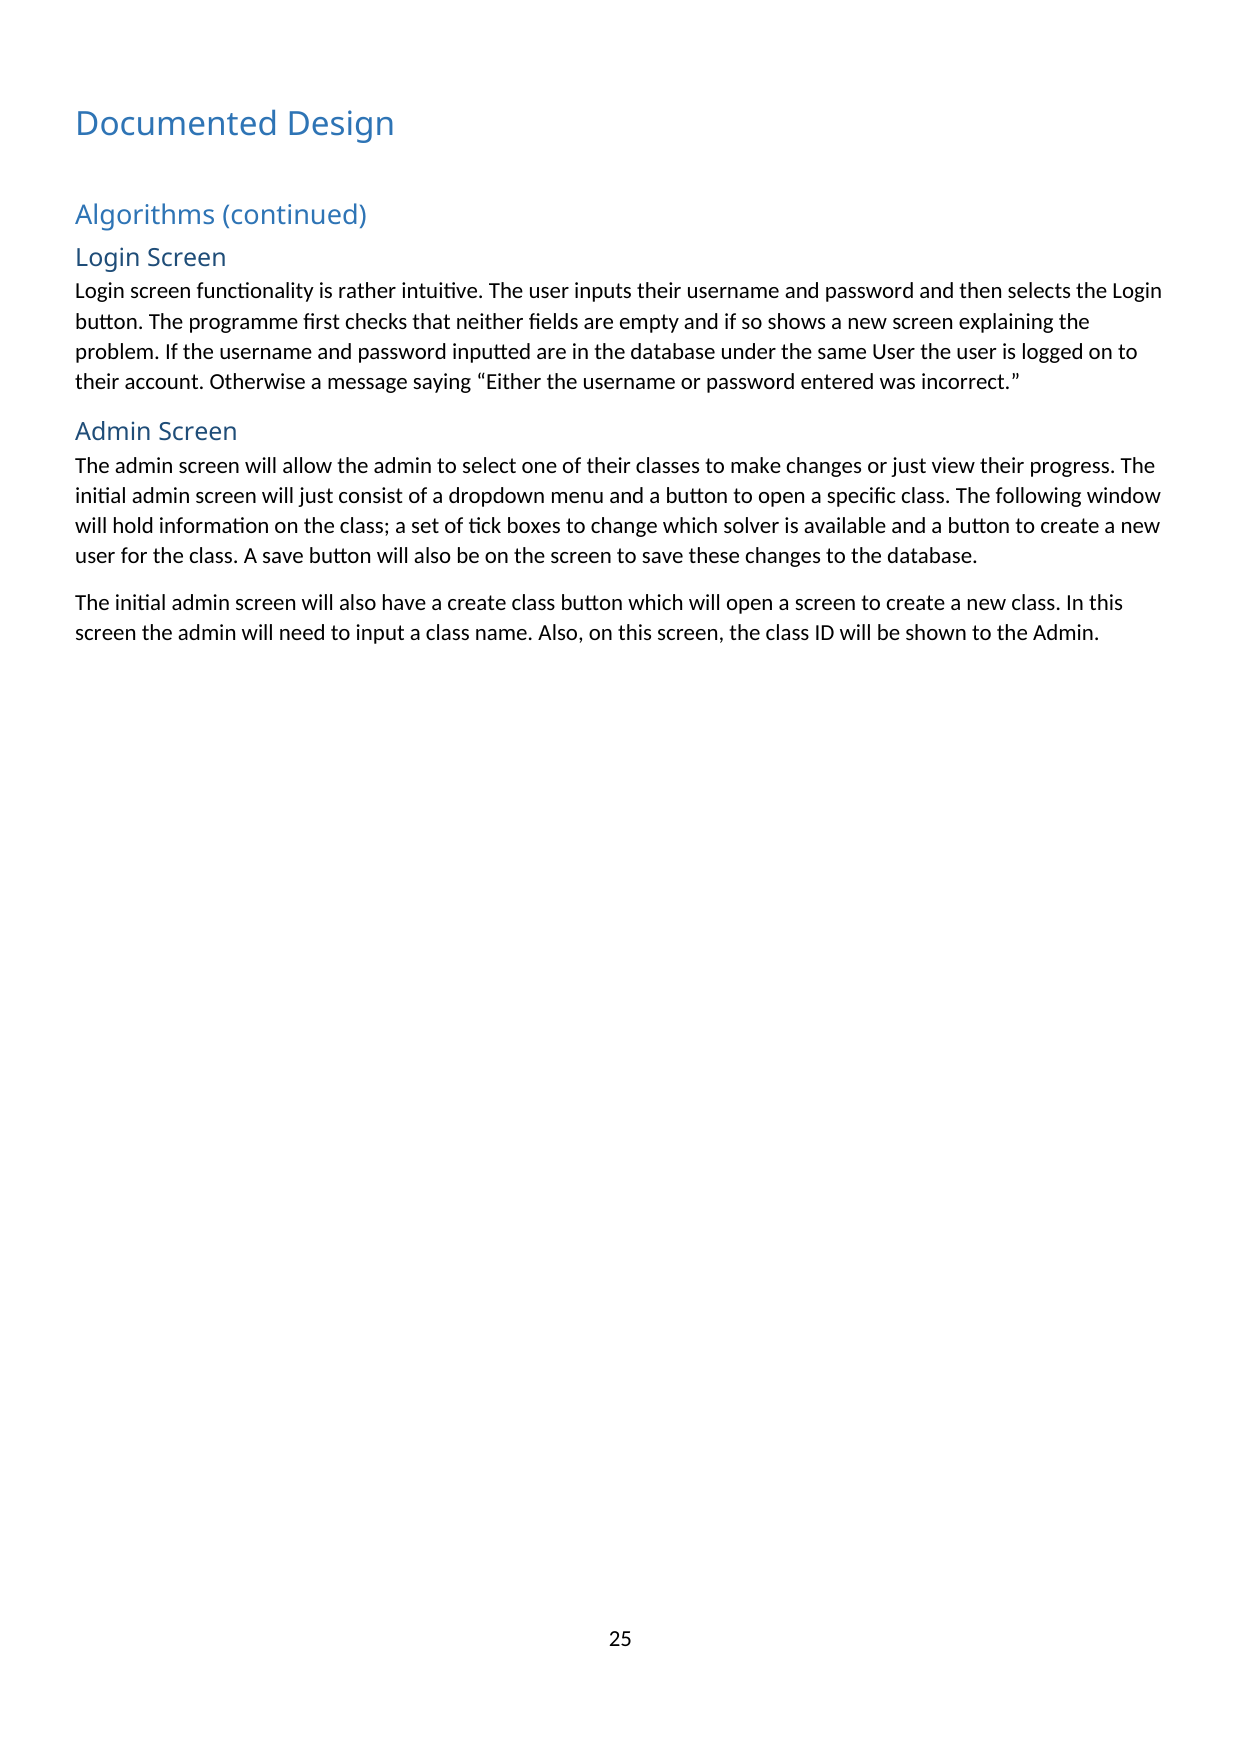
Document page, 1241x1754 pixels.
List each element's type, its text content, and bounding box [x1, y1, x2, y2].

subtitle Algorithms (continued) [75, 196, 1165, 233]
subtitle Documented Design [75, 100, 1165, 145]
text The initial admin screen will also have a create class button which will open a screen to create a new class. In this screen the admin will need to input a class name. Also, on this screen, the class ID will be shown to the Admin. [75, 588, 1165, 647]
text The admin screen will allow the admin to select one of their classes to make changes or just view their progress. The initial admin screen will just consist of a dropdown menu and a button to open a specific class. The following window will hold information on the class; a set of tick boxes to change which solver is available and a button to create a new user for the class. A save button will also be on the screen to save these changes to the database. [75, 451, 1165, 569]
text Login screen functionality is rather intuitive. The user inputs their username and password and then selects the Login button. The programme first checks that neither fields are empty and if so shows a new screen explaining the problem. If the username and password inputted are in the database under the same User the user is logged on to their account. Otherwise a message saying “Either the username or password entered was incorrect.” [75, 277, 1165, 395]
subtitle Admin Screen [75, 414, 1165, 448]
subtitle Login Screen [75, 240, 1165, 274]
